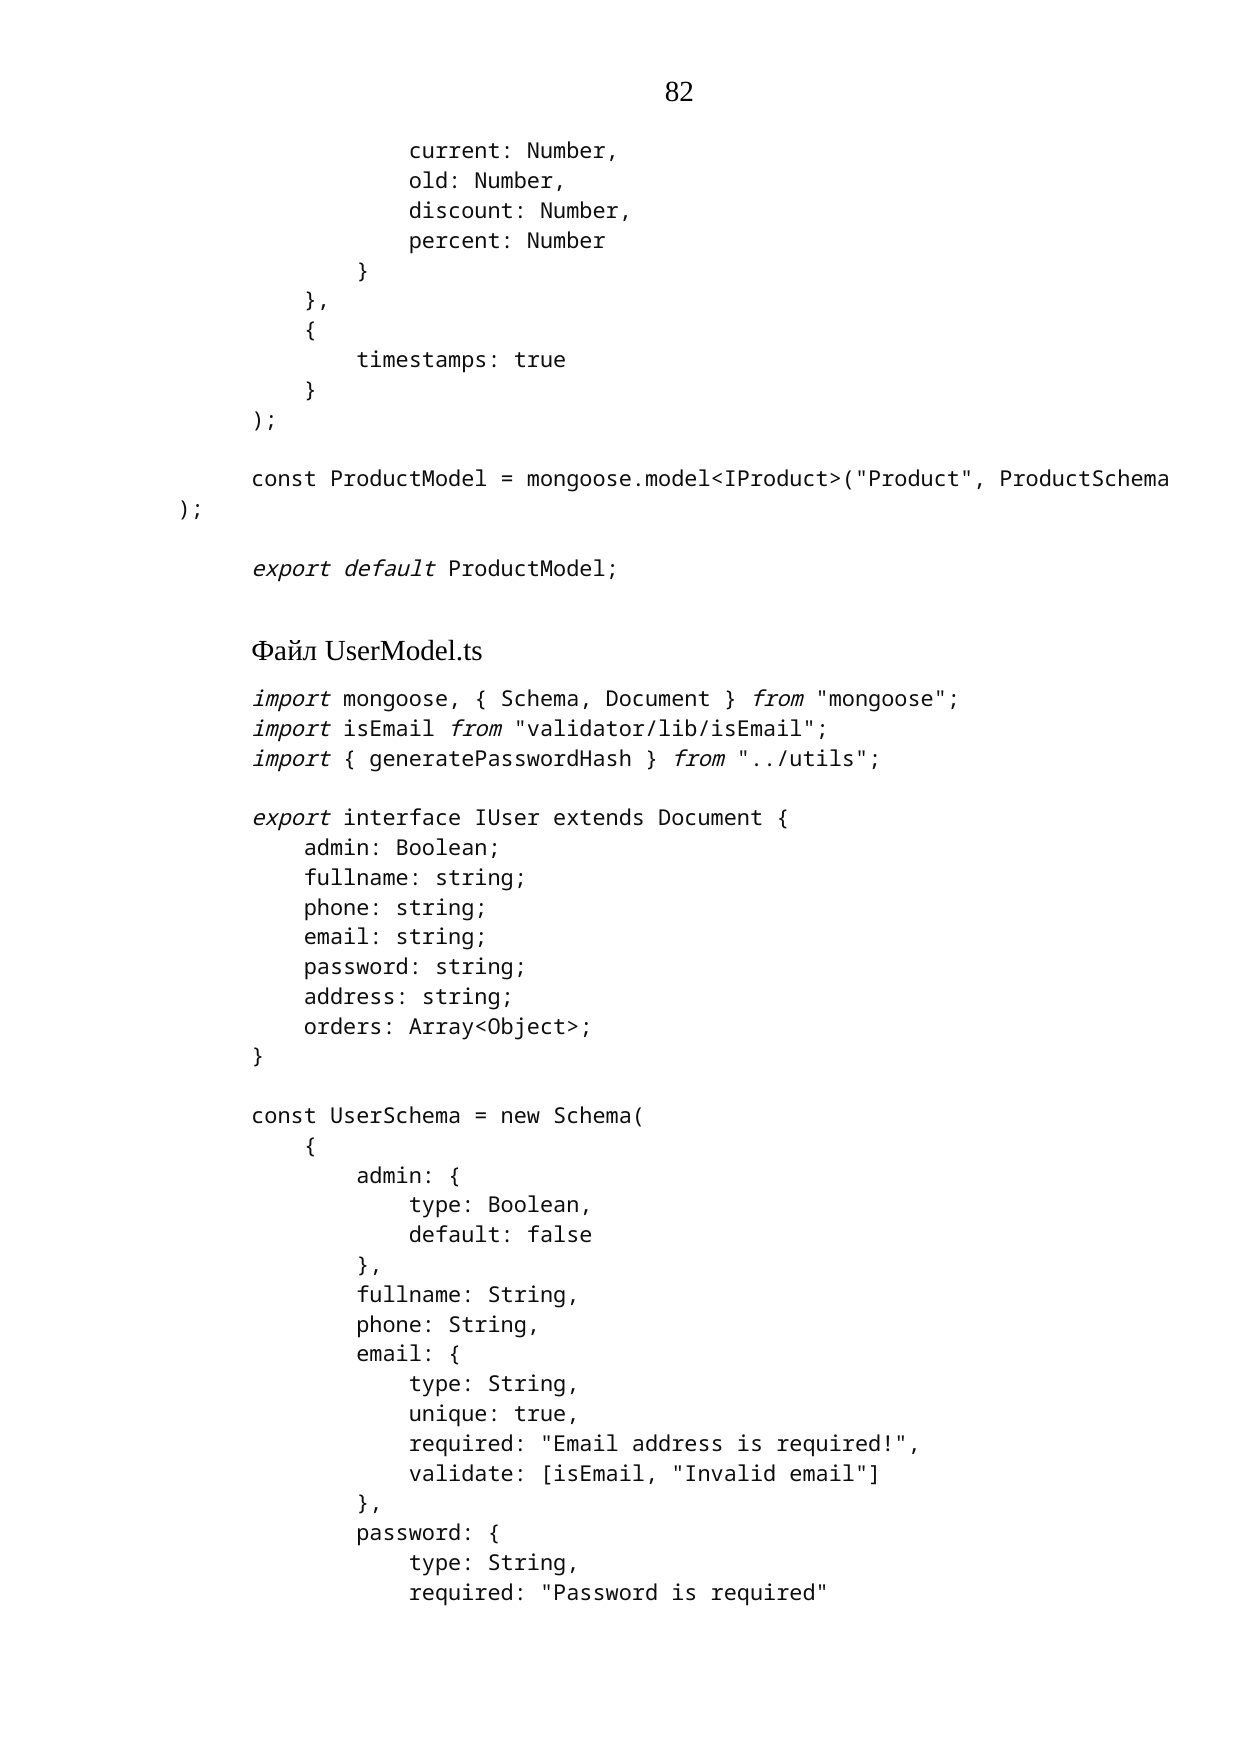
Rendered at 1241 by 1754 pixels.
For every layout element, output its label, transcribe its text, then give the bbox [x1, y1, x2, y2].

text export default ProductModel; [177, 552, 1181, 582]
text phone: String, [177, 1308, 1181, 1338]
text import mongoose, { Schema, Document } from "mongoose"; [177, 683, 1181, 713]
text Файл UserModel.ts [177, 633, 1181, 666]
text { [177, 1130, 1181, 1159]
text } [177, 374, 1181, 403]
text type: String, [177, 1547, 1181, 1577]
text email: string; [177, 921, 1181, 951]
text validate: [isEmail, "Invalid email"] [177, 1457, 1181, 1487]
text required: "Password is required" [177, 1577, 1181, 1606]
text required: "Email address is required!", [177, 1428, 1181, 1457]
text password: { [177, 1517, 1181, 1547]
text type: Boolean, [177, 1189, 1181, 1219]
text import isEmail from "validator/lib/isEmail"; [177, 713, 1181, 742]
text unique: true, [177, 1398, 1181, 1428]
text default: false [177, 1219, 1181, 1249]
text email: { [177, 1338, 1181, 1368]
text orders: Array<Object>; [177, 1011, 1181, 1040]
text export interface IUser extends Document { [177, 802, 1181, 832]
text discount: Number, [177, 195, 1181, 225]
text const ProductModel = mongoose.model<IProduct>("Product", ProductSchema); [177, 463, 1181, 523]
text type: String, [177, 1368, 1181, 1398]
text }, [177, 284, 1181, 314]
text }, [177, 1249, 1181, 1279]
text import { generatePasswordHash } from "../utils"; [177, 742, 1181, 772]
text password: string; [177, 951, 1181, 981]
text } [177, 1040, 1181, 1070]
text phone: string; [177, 891, 1181, 921]
text ); [177, 403, 1181, 433]
text admin: Boolean; [177, 832, 1181, 862]
text current: Number, [177, 135, 1181, 165]
text } [177, 254, 1181, 284]
text address: string; [177, 981, 1181, 1011]
text fullname: String, [177, 1279, 1181, 1308]
text fullname: string; [177, 862, 1181, 891]
text admin: { [177, 1159, 1181, 1189]
text old: Number, [177, 165, 1181, 195]
text }, [177, 1487, 1181, 1517]
text percent: Number [177, 225, 1181, 254]
text timestamps: true [177, 344, 1181, 374]
text { [177, 314, 1181, 344]
text const UserSchema = new Schema( [177, 1100, 1181, 1130]
